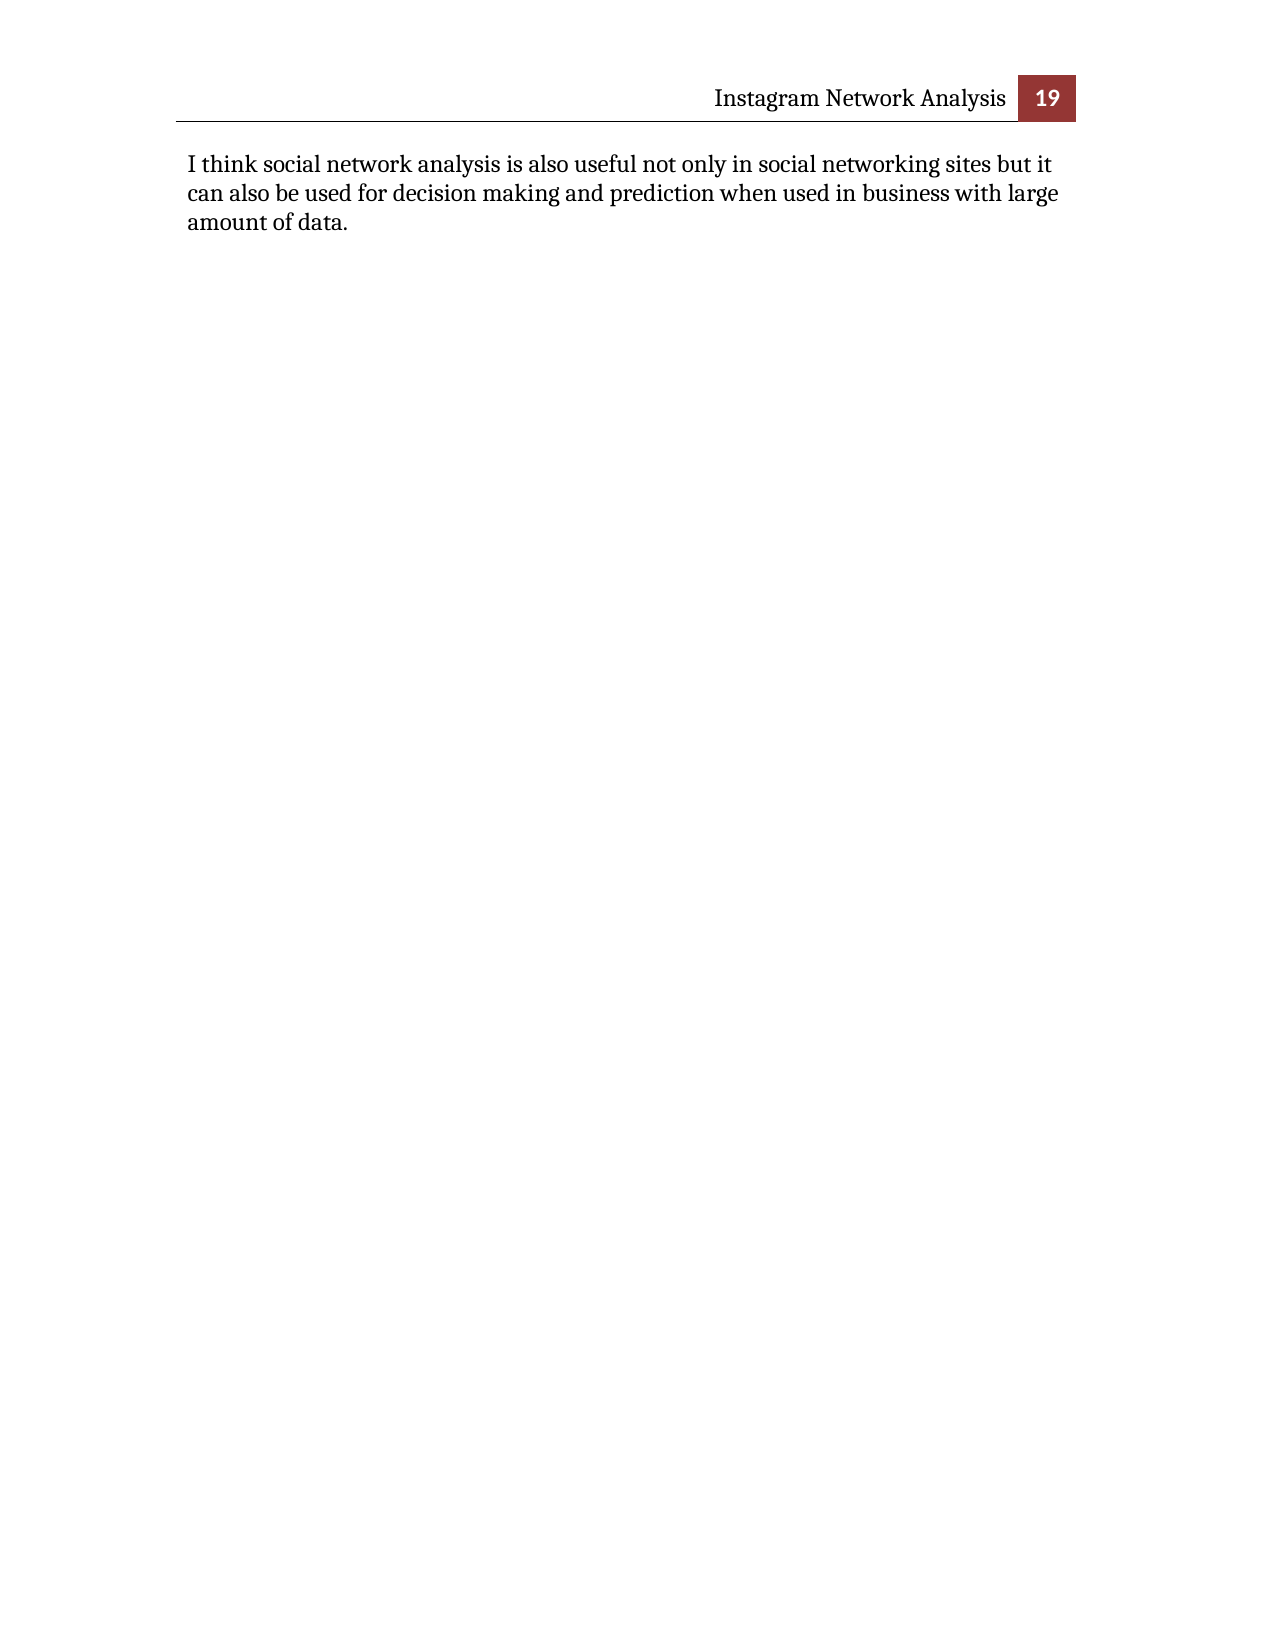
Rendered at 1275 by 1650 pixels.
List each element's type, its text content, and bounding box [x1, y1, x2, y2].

text I think social network analysis is also useful not only in social networking sites but it can also be used for decision making and prediction when used in business with large amount of data. [187, 150, 1087, 237]
